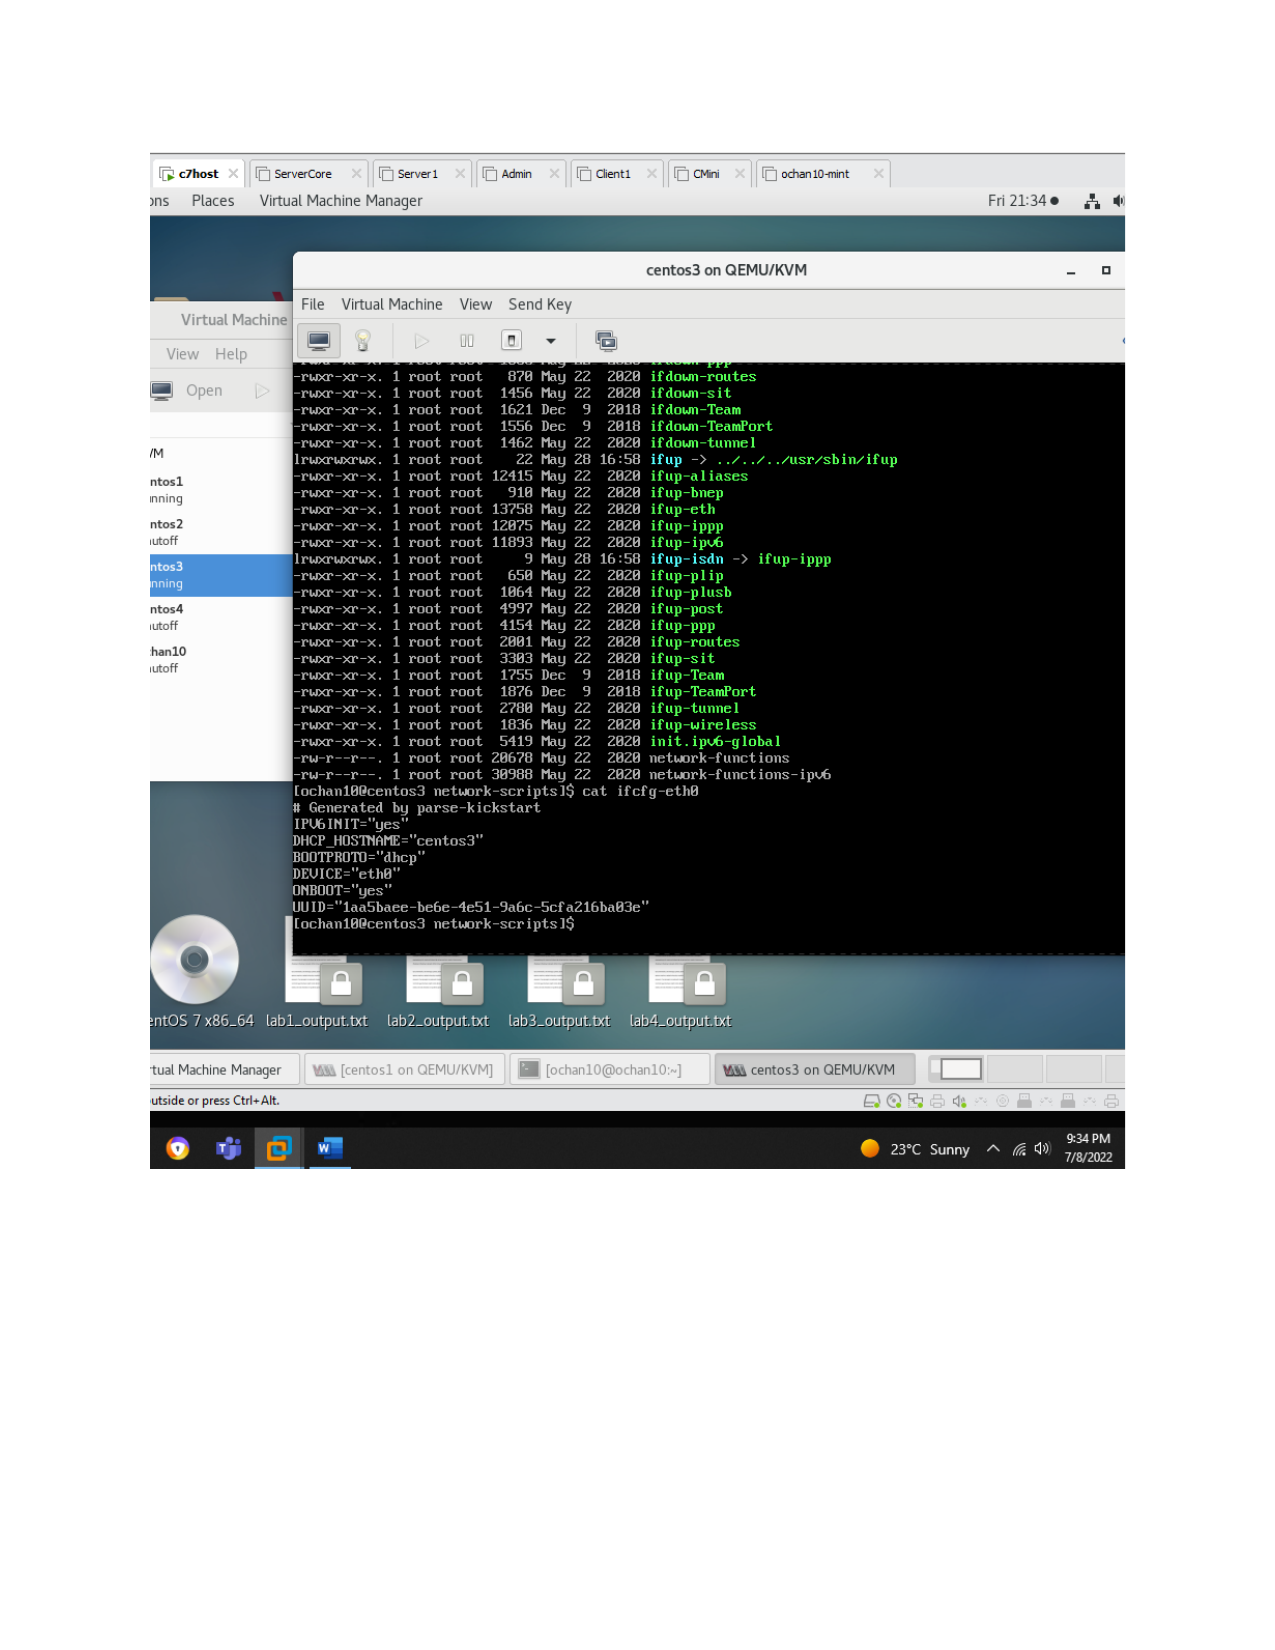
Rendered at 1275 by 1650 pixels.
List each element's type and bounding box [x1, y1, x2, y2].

picture [150, 150, 1125, 1169]
